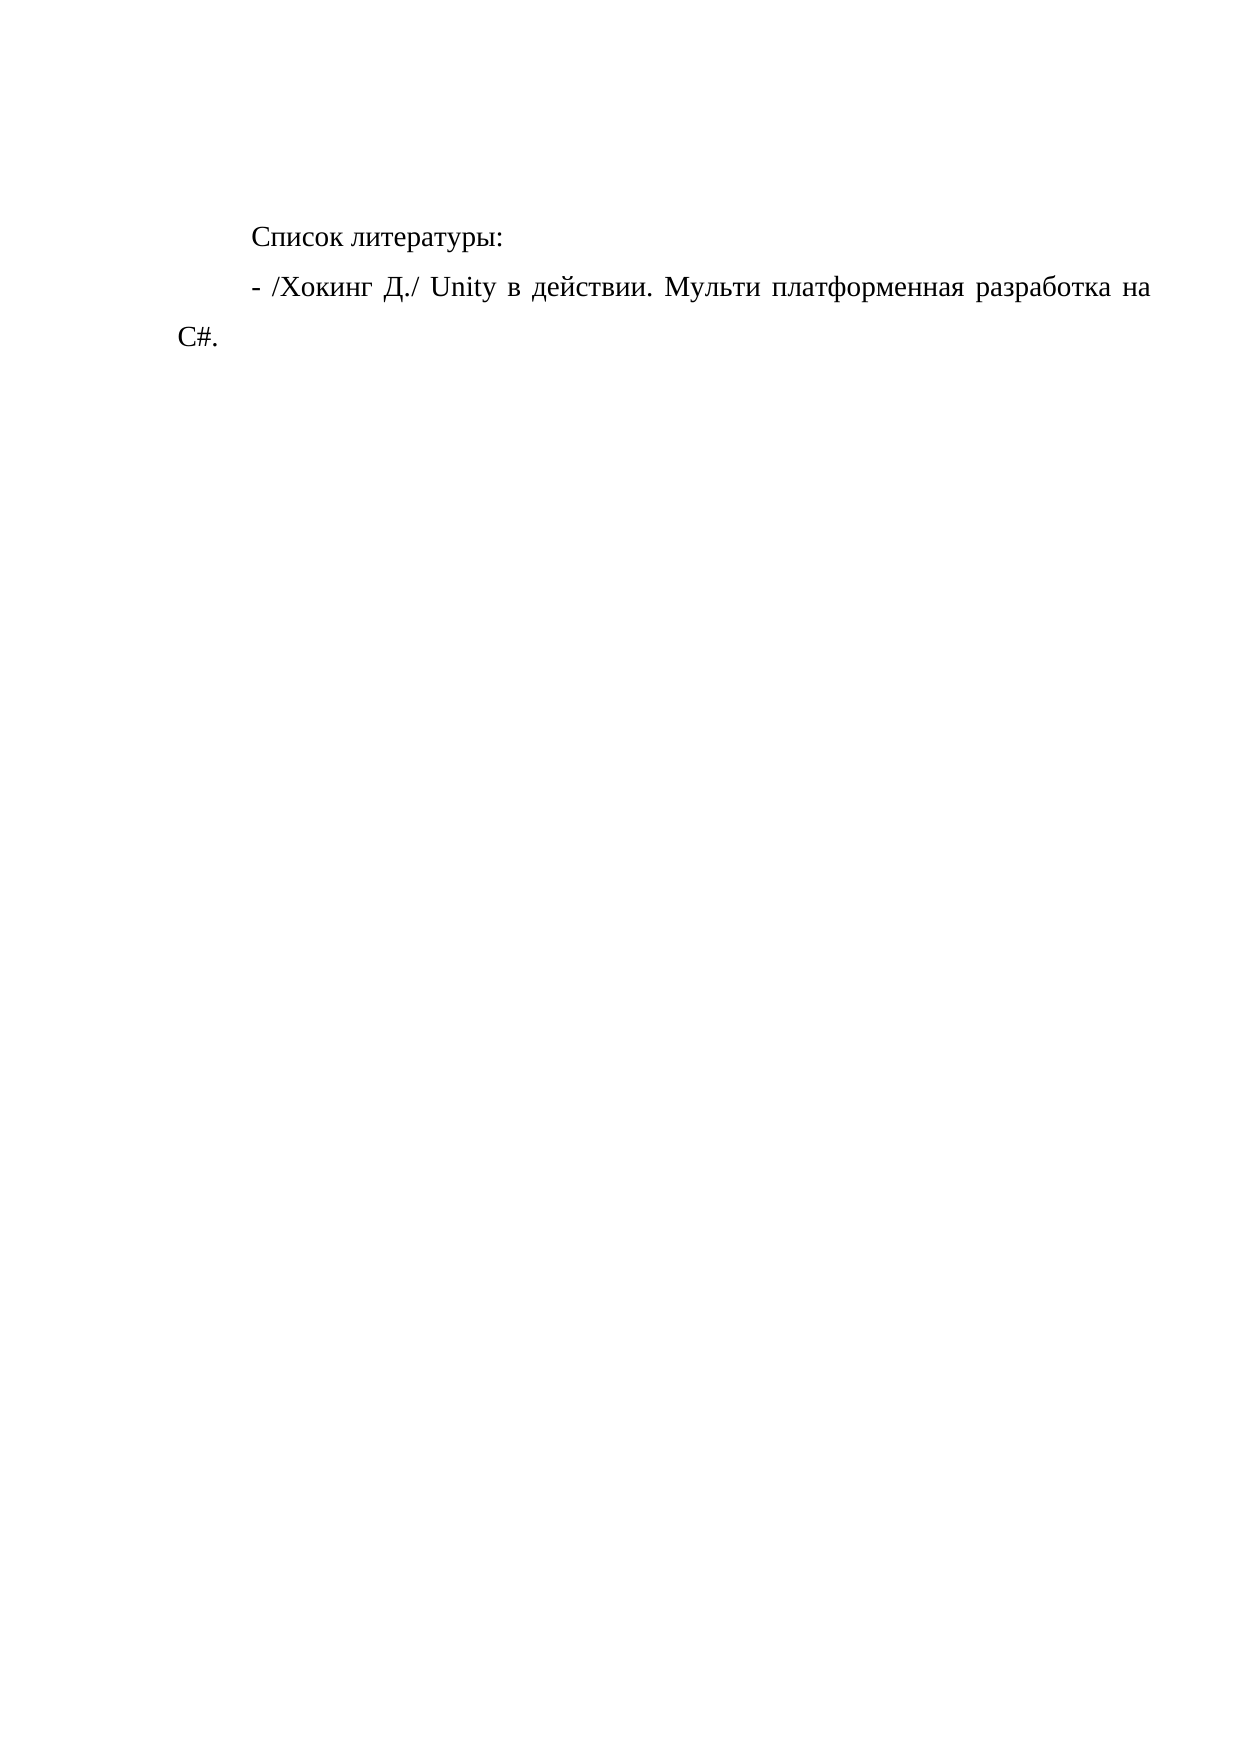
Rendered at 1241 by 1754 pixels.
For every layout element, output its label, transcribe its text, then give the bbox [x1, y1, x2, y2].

text Список литературы: [177, 219, 1152, 252]
text - /Хокинг Д./ Unity в действии. Мульти платформенная разработка на C#. [177, 269, 1152, 353]
